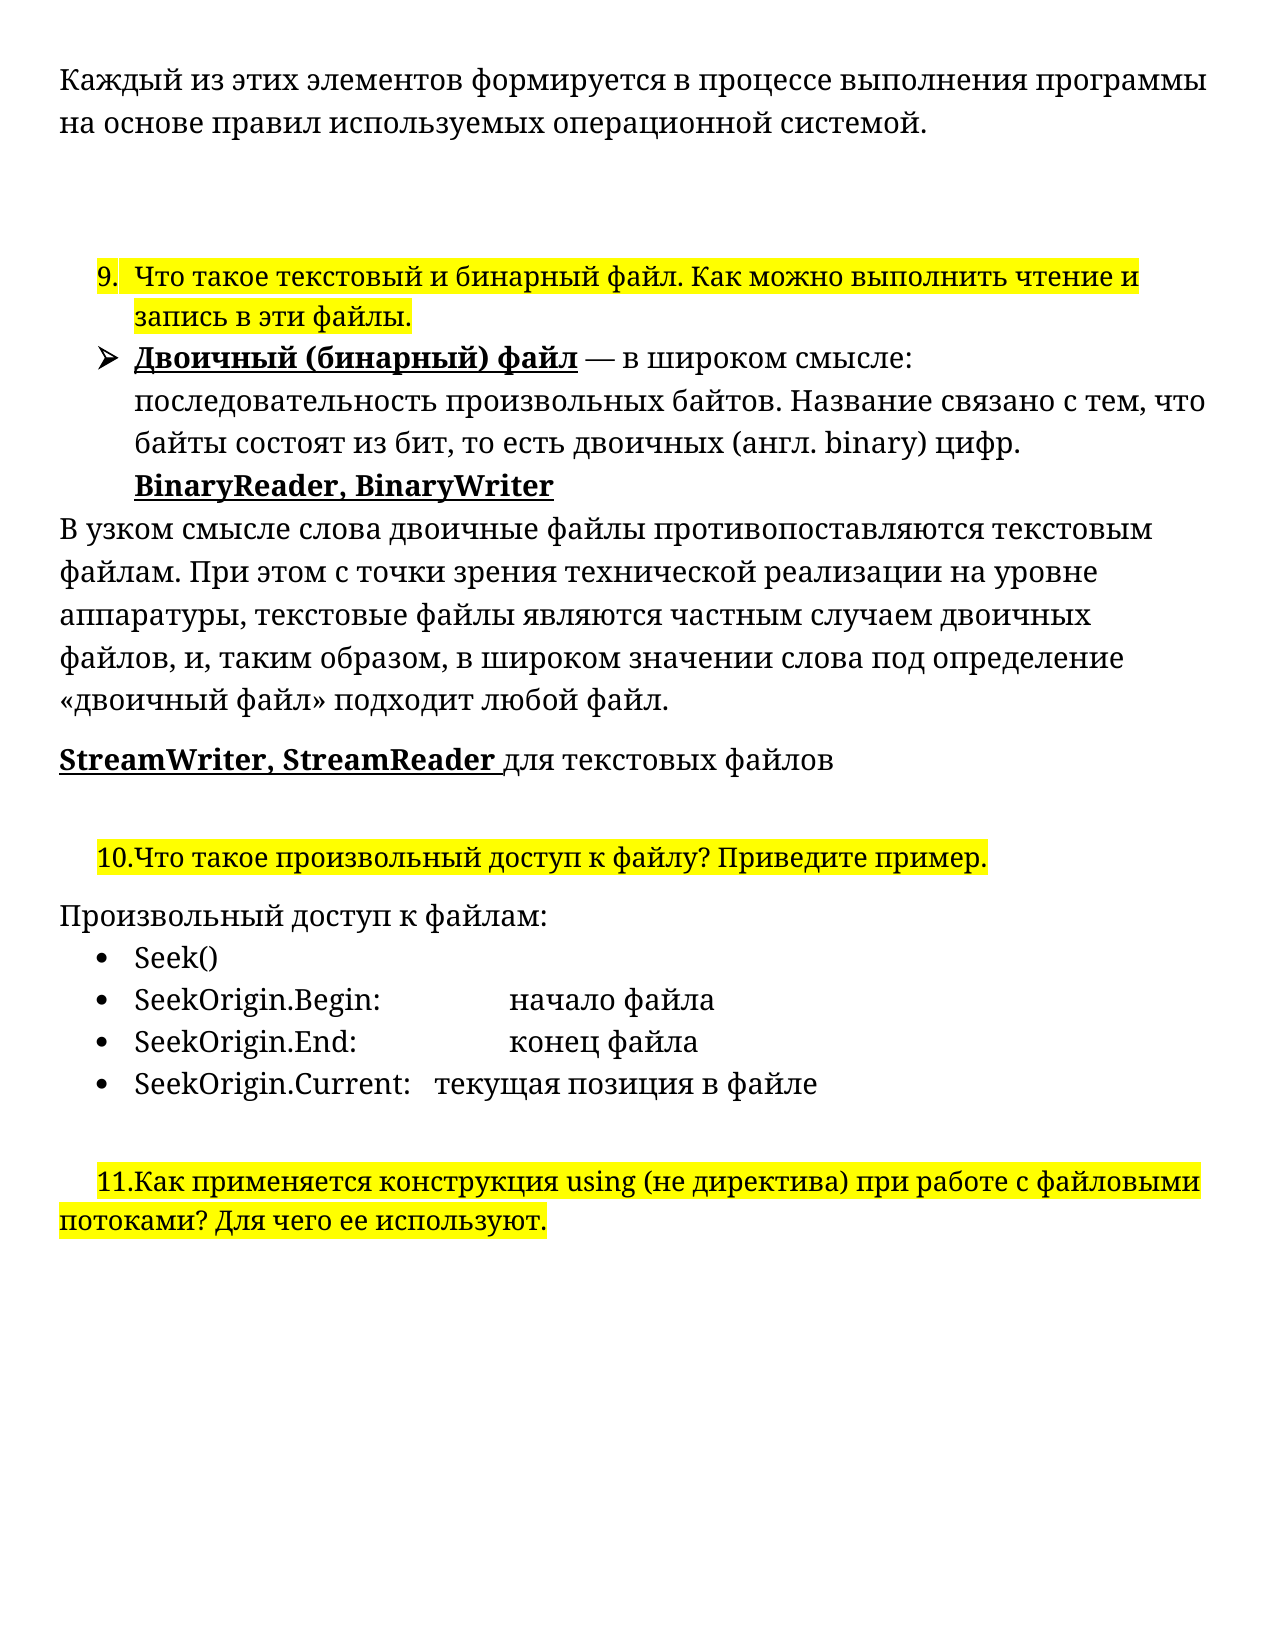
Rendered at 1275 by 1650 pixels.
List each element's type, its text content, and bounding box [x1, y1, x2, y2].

text Каждый из этих элементов формируется в процессе выполнения программы на основе правил используемых операционной системой. [59, 59, 1216, 142]
list SeekOrigin.Current: текущая позиция в файле [97, 1064, 1216, 1103]
text 10.Что такое произвольный доступ к файлу? Приведите пример. [59, 838, 1216, 875]
text Произвольный доступ к файлам: [59, 895, 1216, 934]
list Seek() [97, 938, 1216, 977]
text StreamWriter, StreamReader для текстовых файлов [59, 739, 1216, 779]
text 11.Как применяется конструкция using (не директива) при работе с файловыми потоками? Для чего ее используют. [59, 1162, 1216, 1239]
text В узком смысле слова двоичные файлы противопоставляются текстовым файлам. При этом с точки зрения технической реализации на уровне аппаратуры, текстовые файлы являются частным случаем двоичных файлов, и, таким образом, в широком значении слова под определение «двоичный файл» подходит любой файл. [59, 508, 1216, 719]
list SeekOrigin.Begin: начало файла [97, 980, 1216, 1019]
list Двоичный (бинарный) файл — в широком смысле: последовательность произвольных байтов. Название связано с тем, что байты состоят из бит, то есть двоичных (англ. binary) цифр. BinaryReader, BinaryWriter [97, 337, 1216, 505]
list Что такое текстовый и бинарный файл. Как можно выполнить чтение и запись в эти файлы. [97, 258, 1216, 334]
list SeekOrigin.End: конец файла [97, 1022, 1216, 1061]
